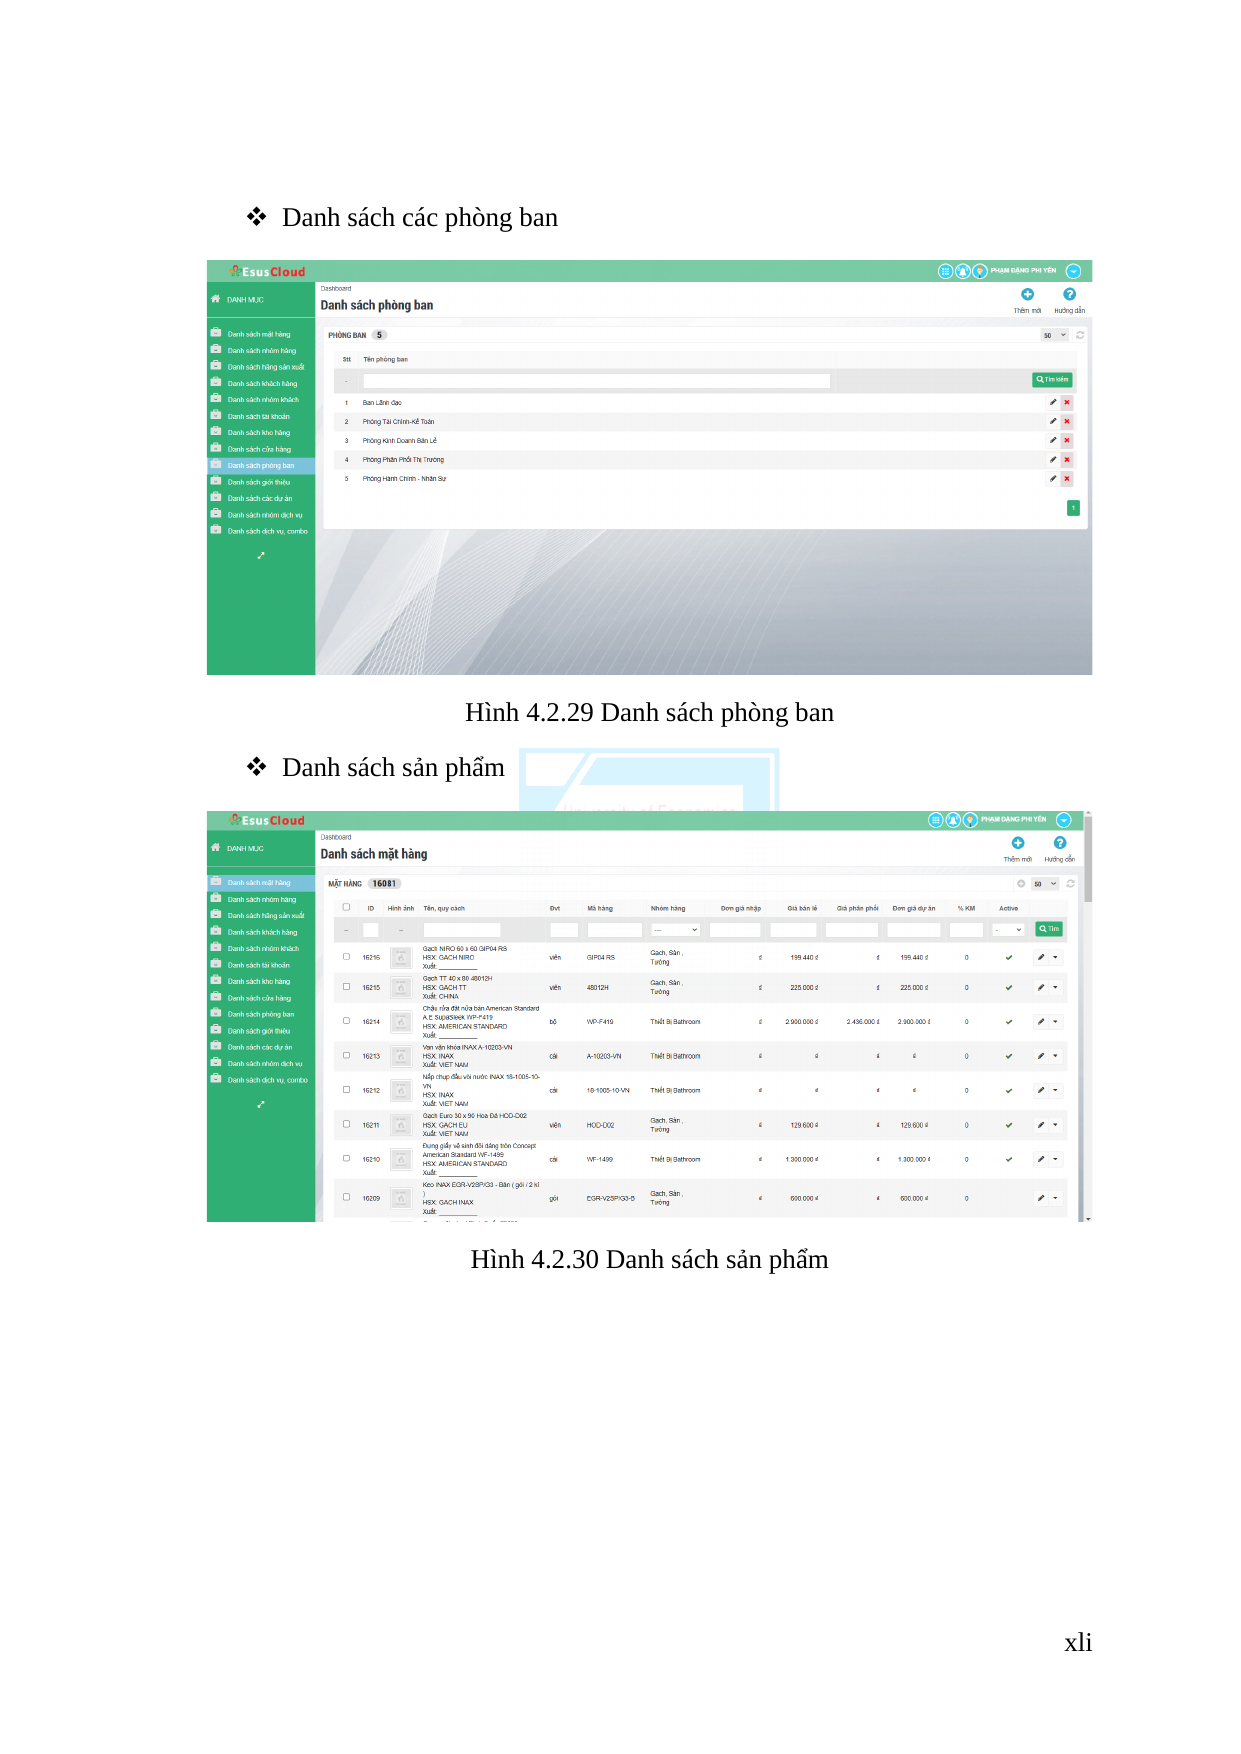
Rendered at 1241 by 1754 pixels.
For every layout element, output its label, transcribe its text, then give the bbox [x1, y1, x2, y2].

list Danh sách sản phẩm [244, 752, 1092, 783]
picture [206, 260, 1093, 675]
list Danh sách các phòng ban [244, 201, 1092, 232]
picture [206, 811, 1093, 1222]
